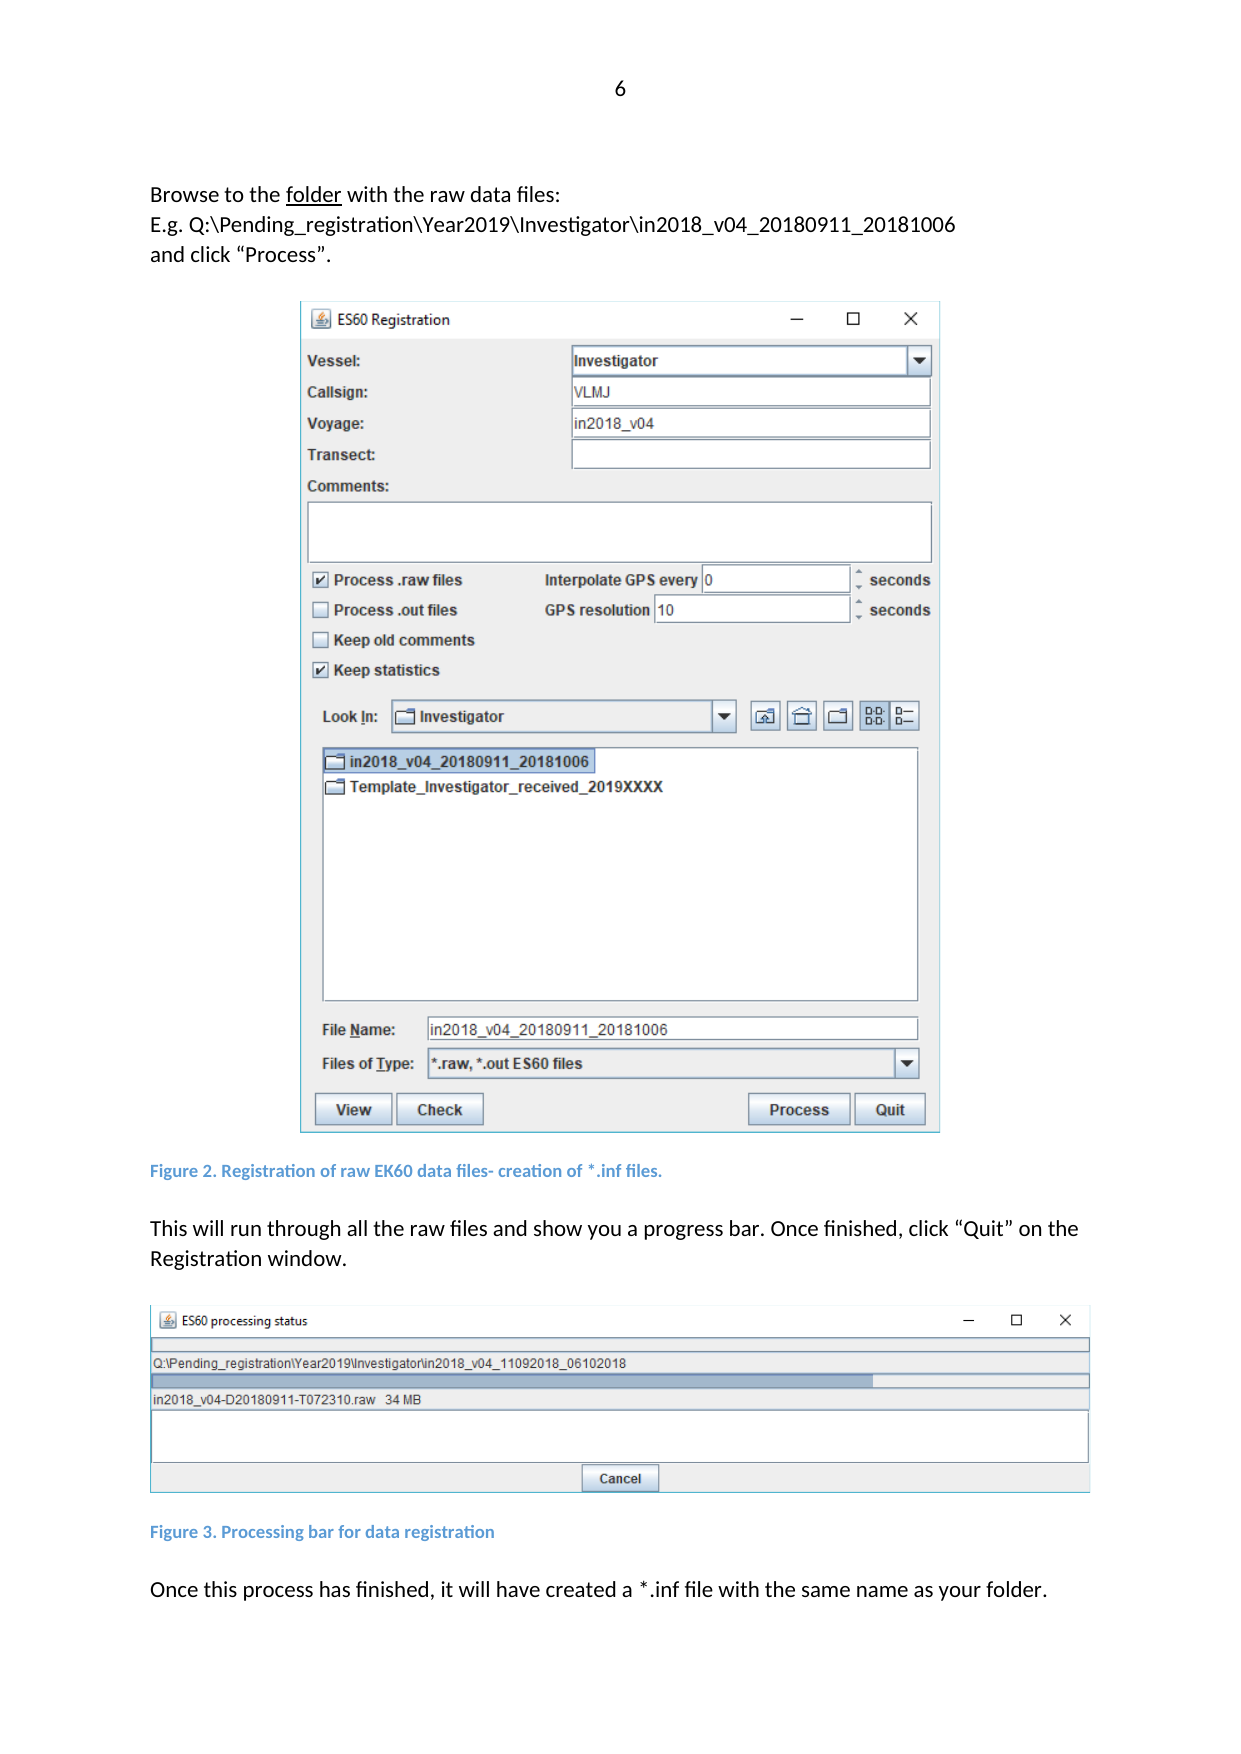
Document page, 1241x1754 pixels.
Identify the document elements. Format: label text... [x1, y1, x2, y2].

text and click “Process”. [150, 241, 1090, 269]
text Browse to the folder with the raw data files: [150, 180, 1090, 208]
picture [150, 1305, 1091, 1493]
text Once this process has finished, it will have created a *.inf file with the same name as your folder. [150, 1575, 1090, 1603]
picture [300, 301, 941, 1133]
text Figure 2. Registration of raw EK60 data files- creation of *.inf files. [150, 1159, 1090, 1182]
text This will run through all the raw files and show you a progress bar. Once finished, click “Quit” on the Registration window. [150, 1214, 1090, 1272]
text E.g. Q:\Pending_registration\Year2019\Investigator\in2018_v04_20180911_20181006 [150, 210, 1090, 238]
text Figure 3. Processing bar for data registration [150, 1520, 1090, 1543]
